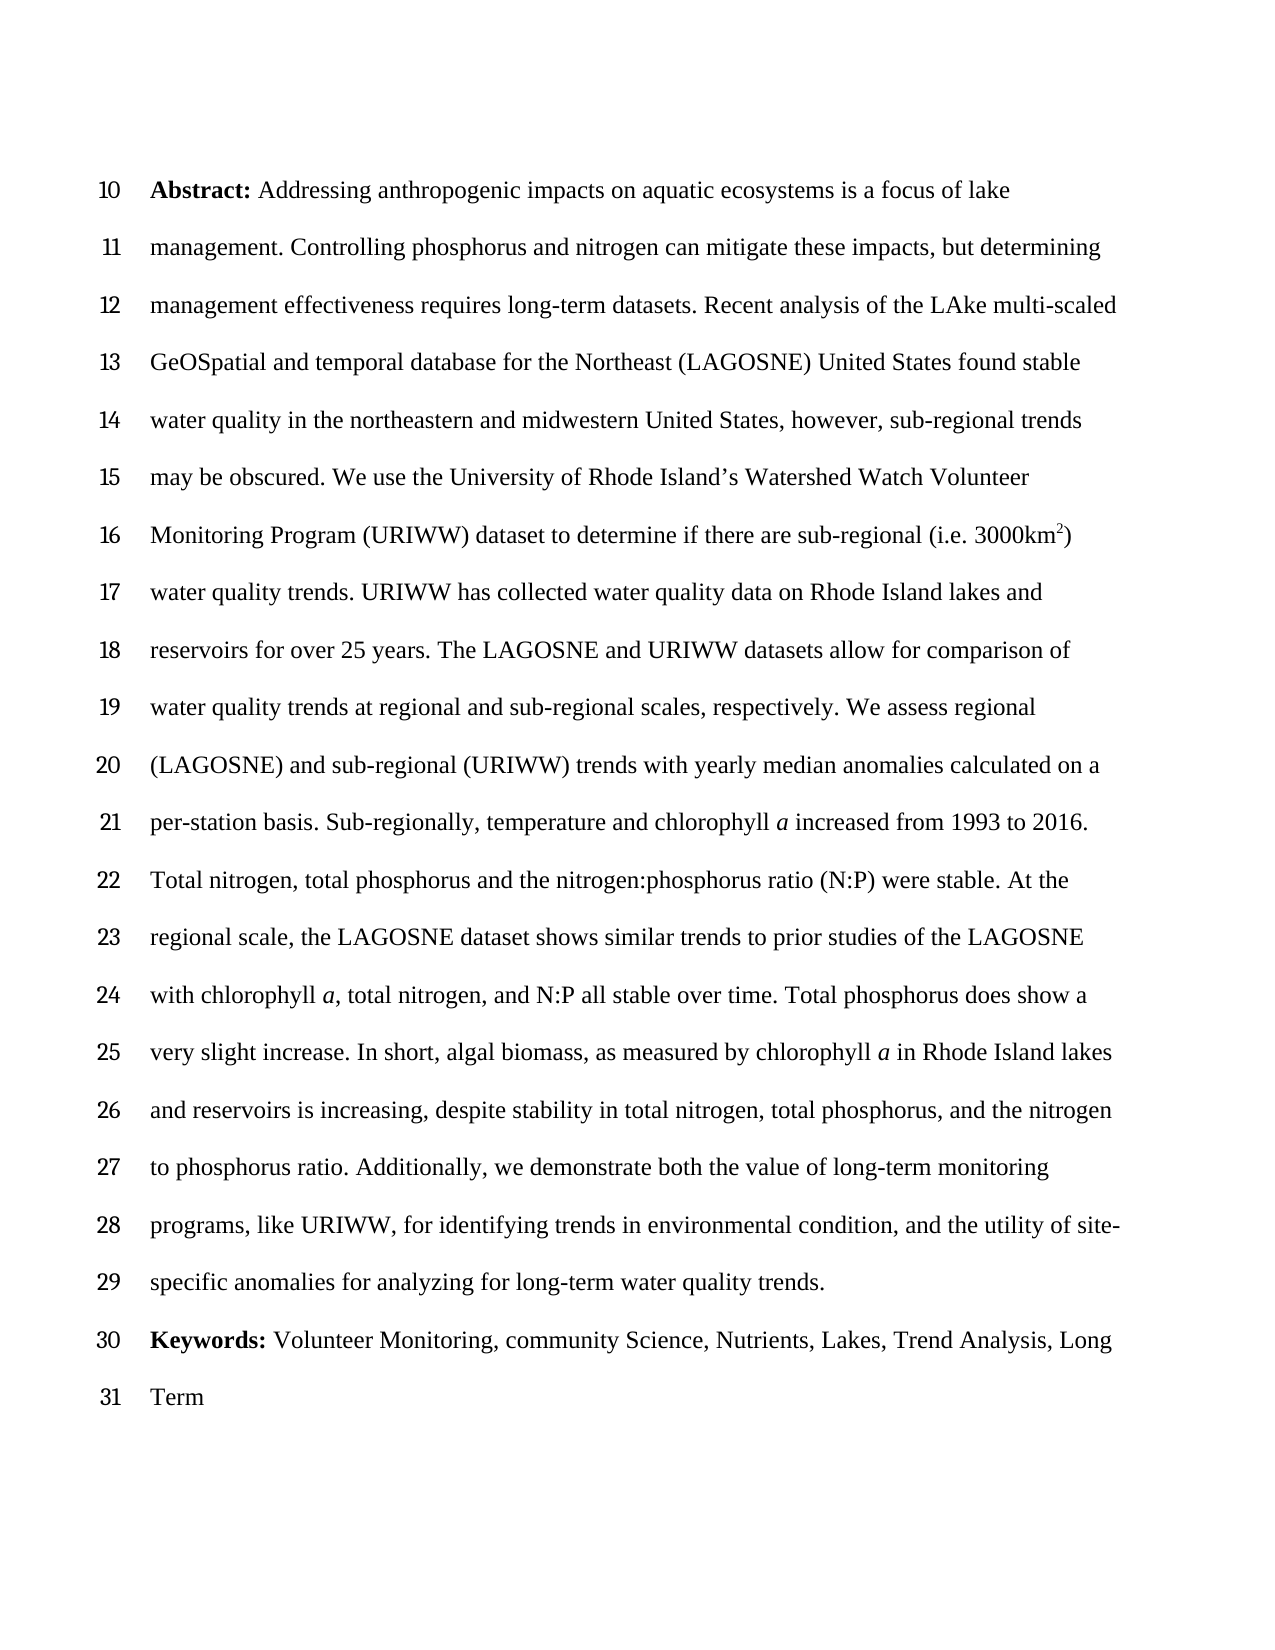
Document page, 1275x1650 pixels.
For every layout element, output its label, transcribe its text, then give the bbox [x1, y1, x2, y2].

text Abstract: Addressing anthropogenic impacts on aquatic ecosystems is a focus of lake management. Controlling phosphorus and nitrogen can mitigate these impacts, but determining management effectiveness requires long-term datasets. Recent analysis of the LAke multi-scaled GeOSpatial and temporal database for the Northeast (LAGOSNE) United States found stable water quality in the northeastern and midwestern United States, however, sub-regional trends may be obscured. We use the University of Rhode Island’s Watershed Watch Volunteer Monitoring Program (URIWW) dataset to determine if there are sub-regional (i.e. 3000km2) water quality trends. URIWW has collected water quality data on Rhode Island lakes and reservoirs for over 25 years. The LAGOSNE and URIWW datasets allow for comparison of water quality trends at regional and sub-regional scales, respectively. We assess regional (LAGOSNE) and sub-regional (URIWW) trends with yearly median anomalies calculated on a per-station basis. Sub-regionally, temperature and chlorophyll a increased from 1993 to 2016. Total nitrogen, total phosphorus and the nitrogen:phosphorus ratio (N:P) were stable. At the regional scale, the LAGOSNE dataset shows similar trends to prior studies of the LAGOSNE with chlorophyll a, total nitrogen, and N:P all stable over time. Total phosphorus does show a very slight increase. In short, algal biomass, as measured by chlorophyll a in Rhode Island lakes and reservoirs is increasing, despite stability in total nitrogen, total phosphorus, and the nitrogen to phosphorus ratio. Additionally, we demonstrate both the value of long-term monitoring programs, like URIWW, for identifying trends in environmental condition, and the utility of site-specific anomalies for analyzing for long-term water quality trends. Keywords: Volunteer Monitoring, community Science, Nutrients, Lakes, Trend Analysis, Long Term [150, 175, 1125, 1411]
